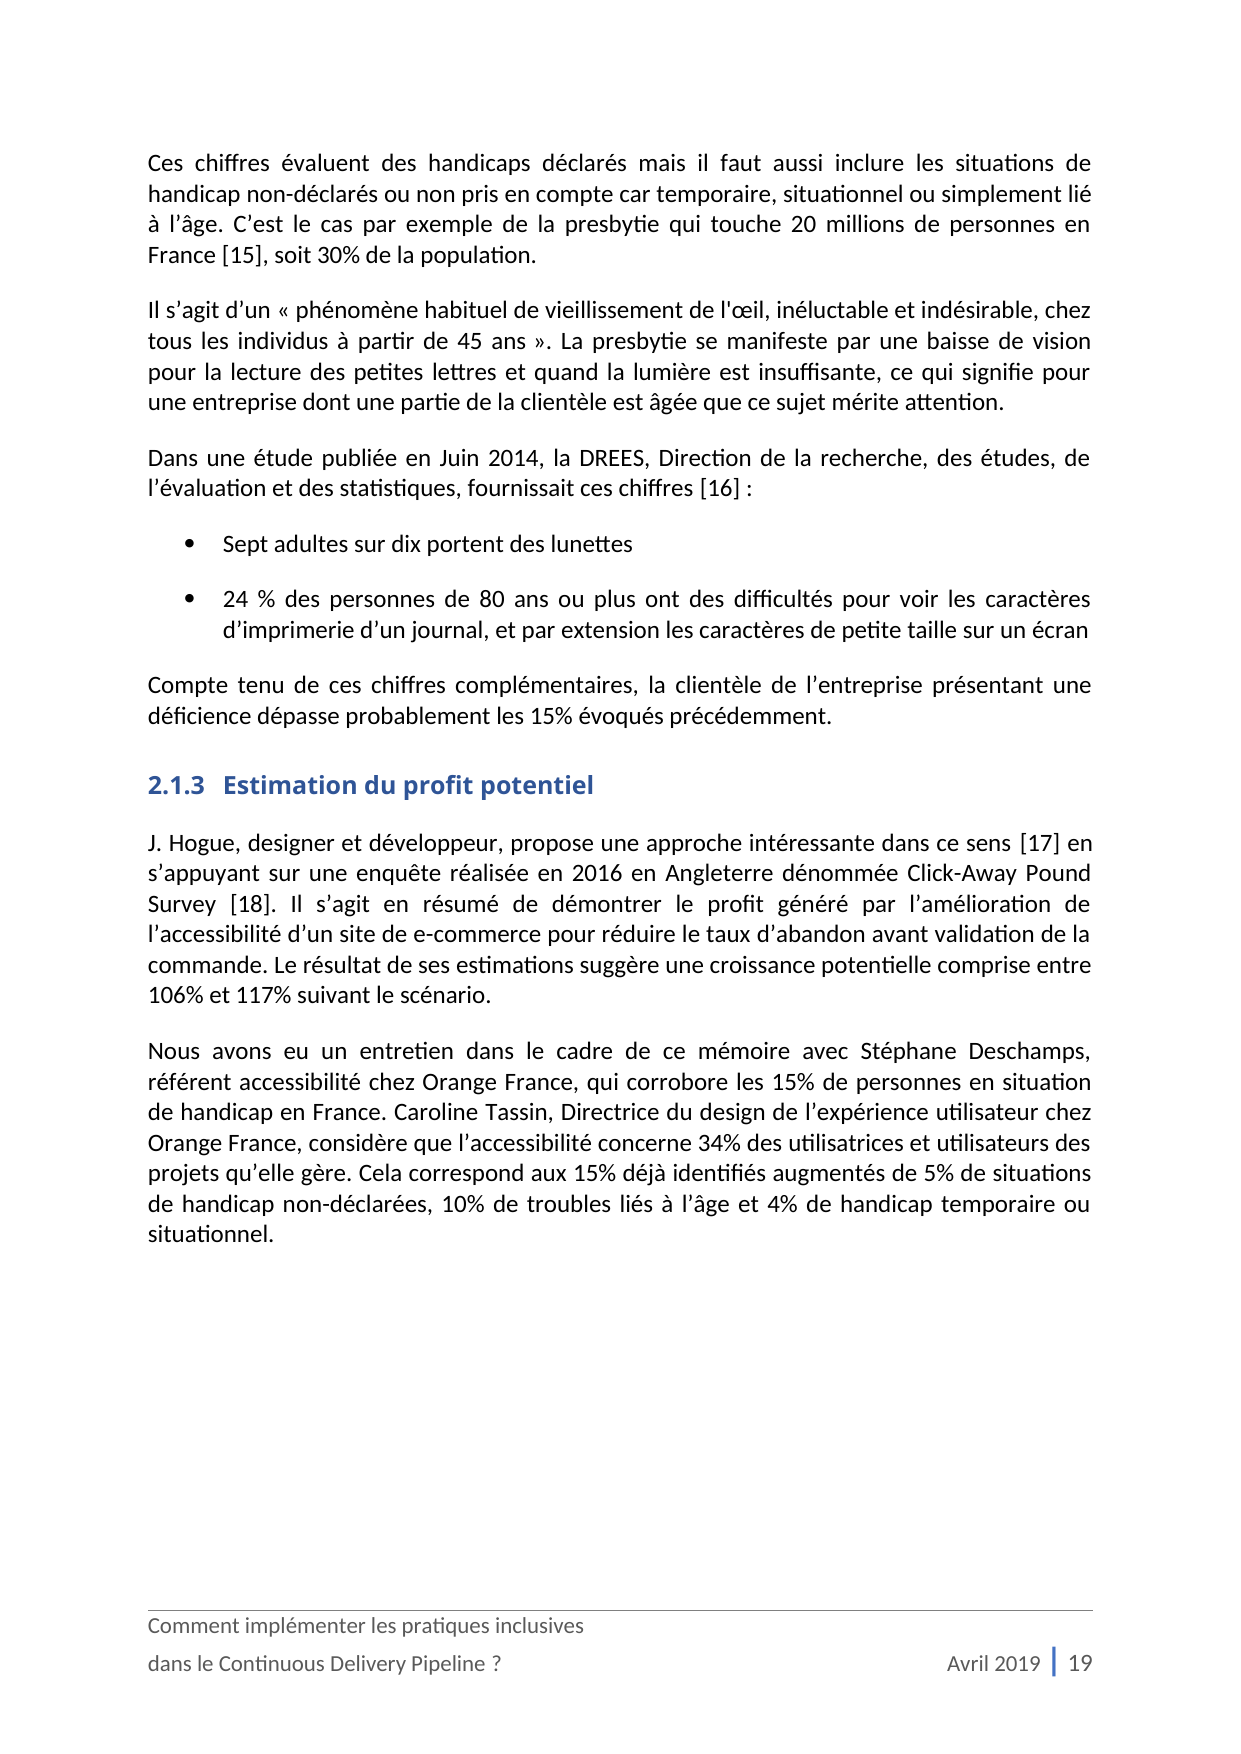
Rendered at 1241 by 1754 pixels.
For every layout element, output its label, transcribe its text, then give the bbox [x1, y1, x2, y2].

list Sept adultes sur dix portent des lunettes [185, 528, 1093, 558]
text Il s’agit d’un « phénomène habituel de vieillissement de l'œil, inéluctable et indésirable, chez tous les individus à partir de 45 ans ». La presbytie se manifeste par une baisse de vision pour la lecture des petites lettres et quand la lumière est insuffisante, ce qui signifie pour une entreprise dont une partie de la clientèle est âgée que ce sujet mérite attention. [148, 295, 1093, 417]
text J. Hogue, designer et développeur, propose une approche intéressante dans ce sens [17] en s’appuyant sur une enquête réalisée en 2016 en Angleterre dénommée Click-Away Pound Survey [18]. Il s’agit en résumé de démontrer le profit généré par l’amélioration de l’accessibilité d’un site de e-commerce pour réduire le taux d’abandon avant validation de la commande. Le résultat de ses estimations suggère une croissance potentielle comprise entre 106% et 117% suivant le scénario. [148, 827, 1093, 1010]
list 24 % des personnes de 80 ans ou plus ont des difficultés pour voir les caractères d’imprimerie d’un journal, et par extension les caractères de petite taille sur un écran [185, 583, 1093, 644]
text Dans une étude publiée en Juin 2014, la DREES, Direction de la recherche, des études, de l’évaluation et des statistiques, fournissait ces chiffres [16] : [148, 442, 1093, 503]
text Compte tenu de ces chiffres complémentaires, la clientèle de l’entreprise présentant une déficience dépasse probablement les 15% évoqués précédemment. [148, 669, 1093, 730]
text Nous avons eu un entretien dans le cadre de ce mémoire avec Stéphane Deschamps, référent accessibilité chez Orange France, qui corrobore les 15% de personnes en situation de handicap en France. Caroline Tassin, Directrice du design de l’expérience utilisateur chez Orange France, considère que l’accessibilité concerne 34% des utilisatrices et utilisateurs des projets qu’elle gère. Cela correspond aux 15% déjà identifiés augmentés de 5% de situations de handicap non-déclarées, 10% de troubles liés à l’âge et 4% de handicap temporaire ou situationnel. [148, 1035, 1093, 1249]
text Ces chiffres évaluent des handicaps déclarés mais il faut aussi inclure les situations de handicap non-déclarés ou non pris en compte car temporaire, situationnel ou simplement lié à l’âge. C’est le cas par exemple de la presbytie qui touche 20 millions de personnes en France [15], soit 30% de la population. [148, 148, 1093, 270]
subtitle Estimation du profit potentiel [148, 768, 1093, 802]
